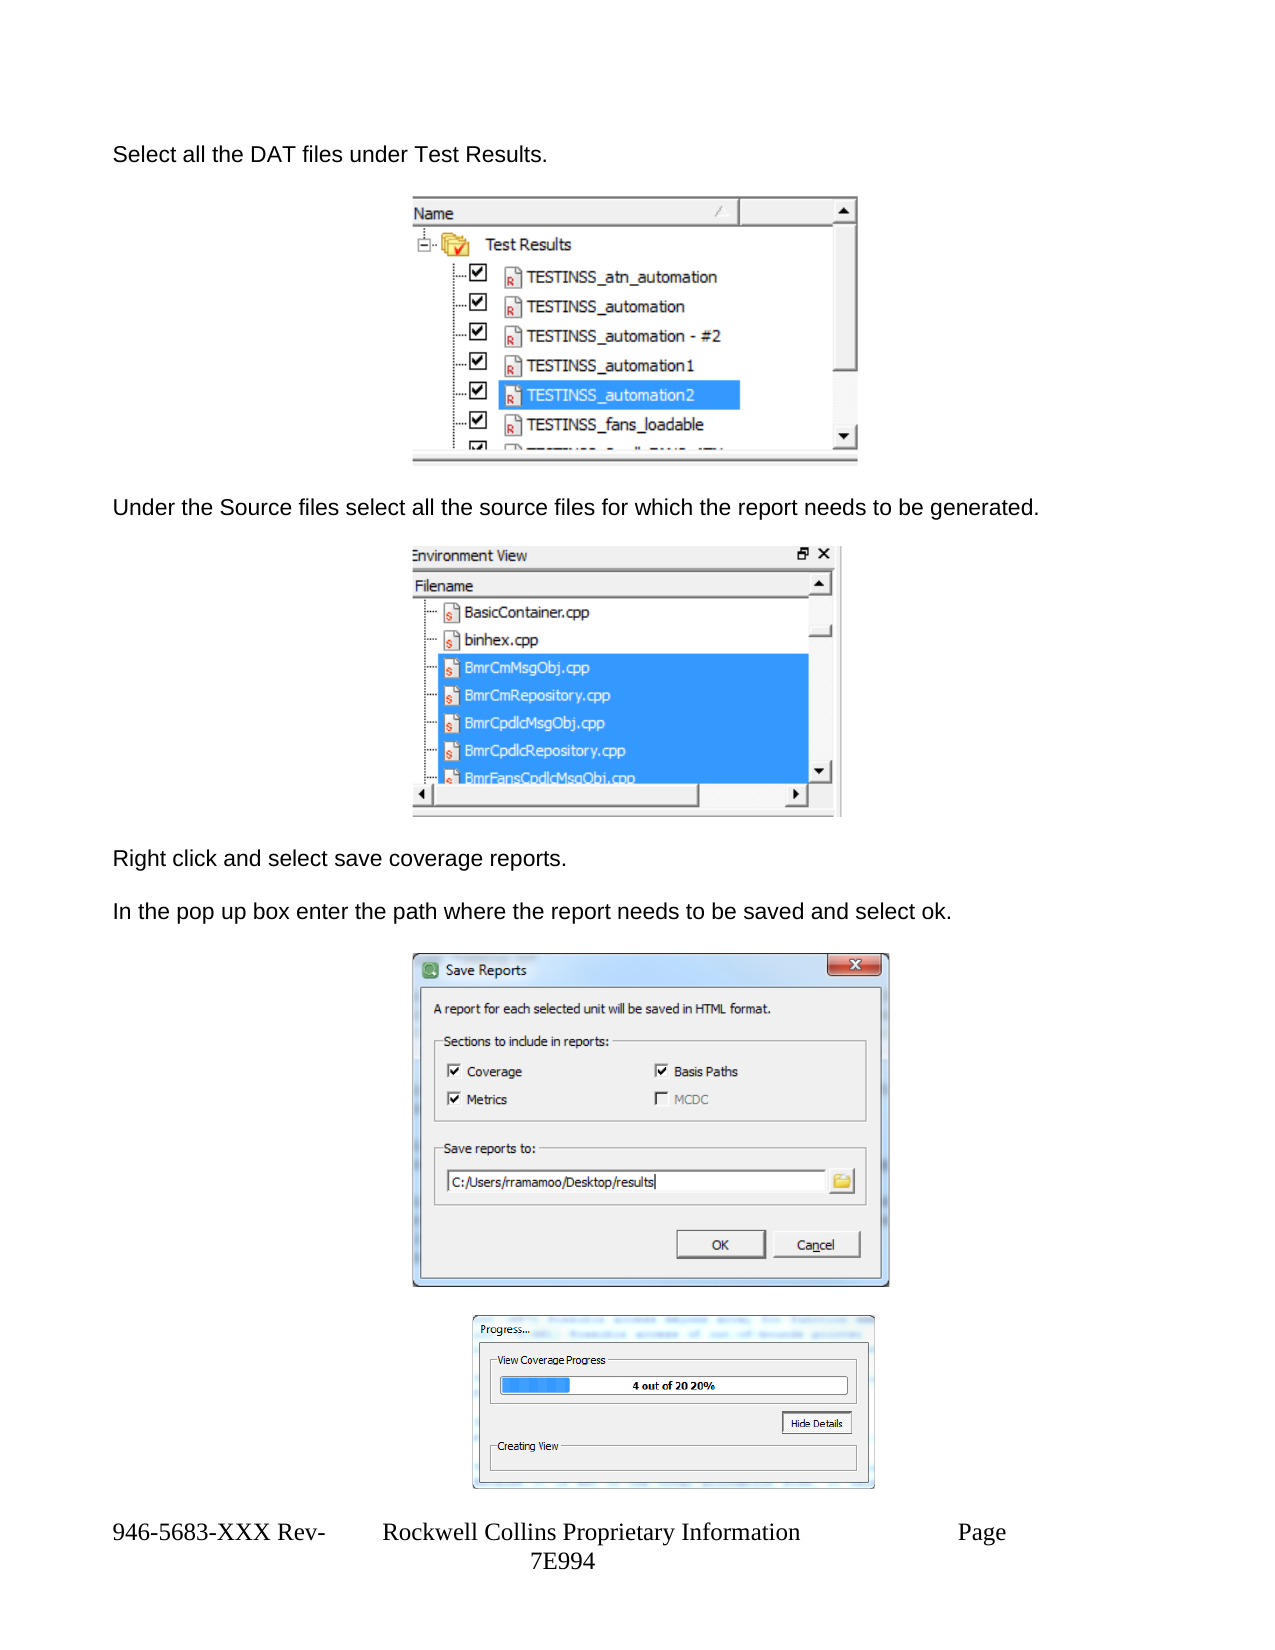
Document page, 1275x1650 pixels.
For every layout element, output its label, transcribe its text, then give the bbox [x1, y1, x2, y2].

text Select all the DAT files under Test Results. [112, 141, 1162, 168]
text Under the Source files select all the source files for which the report needs to be generated. [112, 494, 1162, 520]
picture [412, 196, 858, 466]
text Right click and select save coverage reports. [112, 845, 1162, 872]
picture [412, 953, 890, 1287]
picture [412, 546, 842, 817]
picture [472, 1315, 875, 1489]
text In the pop up box enter the path where the report needs to be saved and select ok. [112, 898, 1162, 924]
